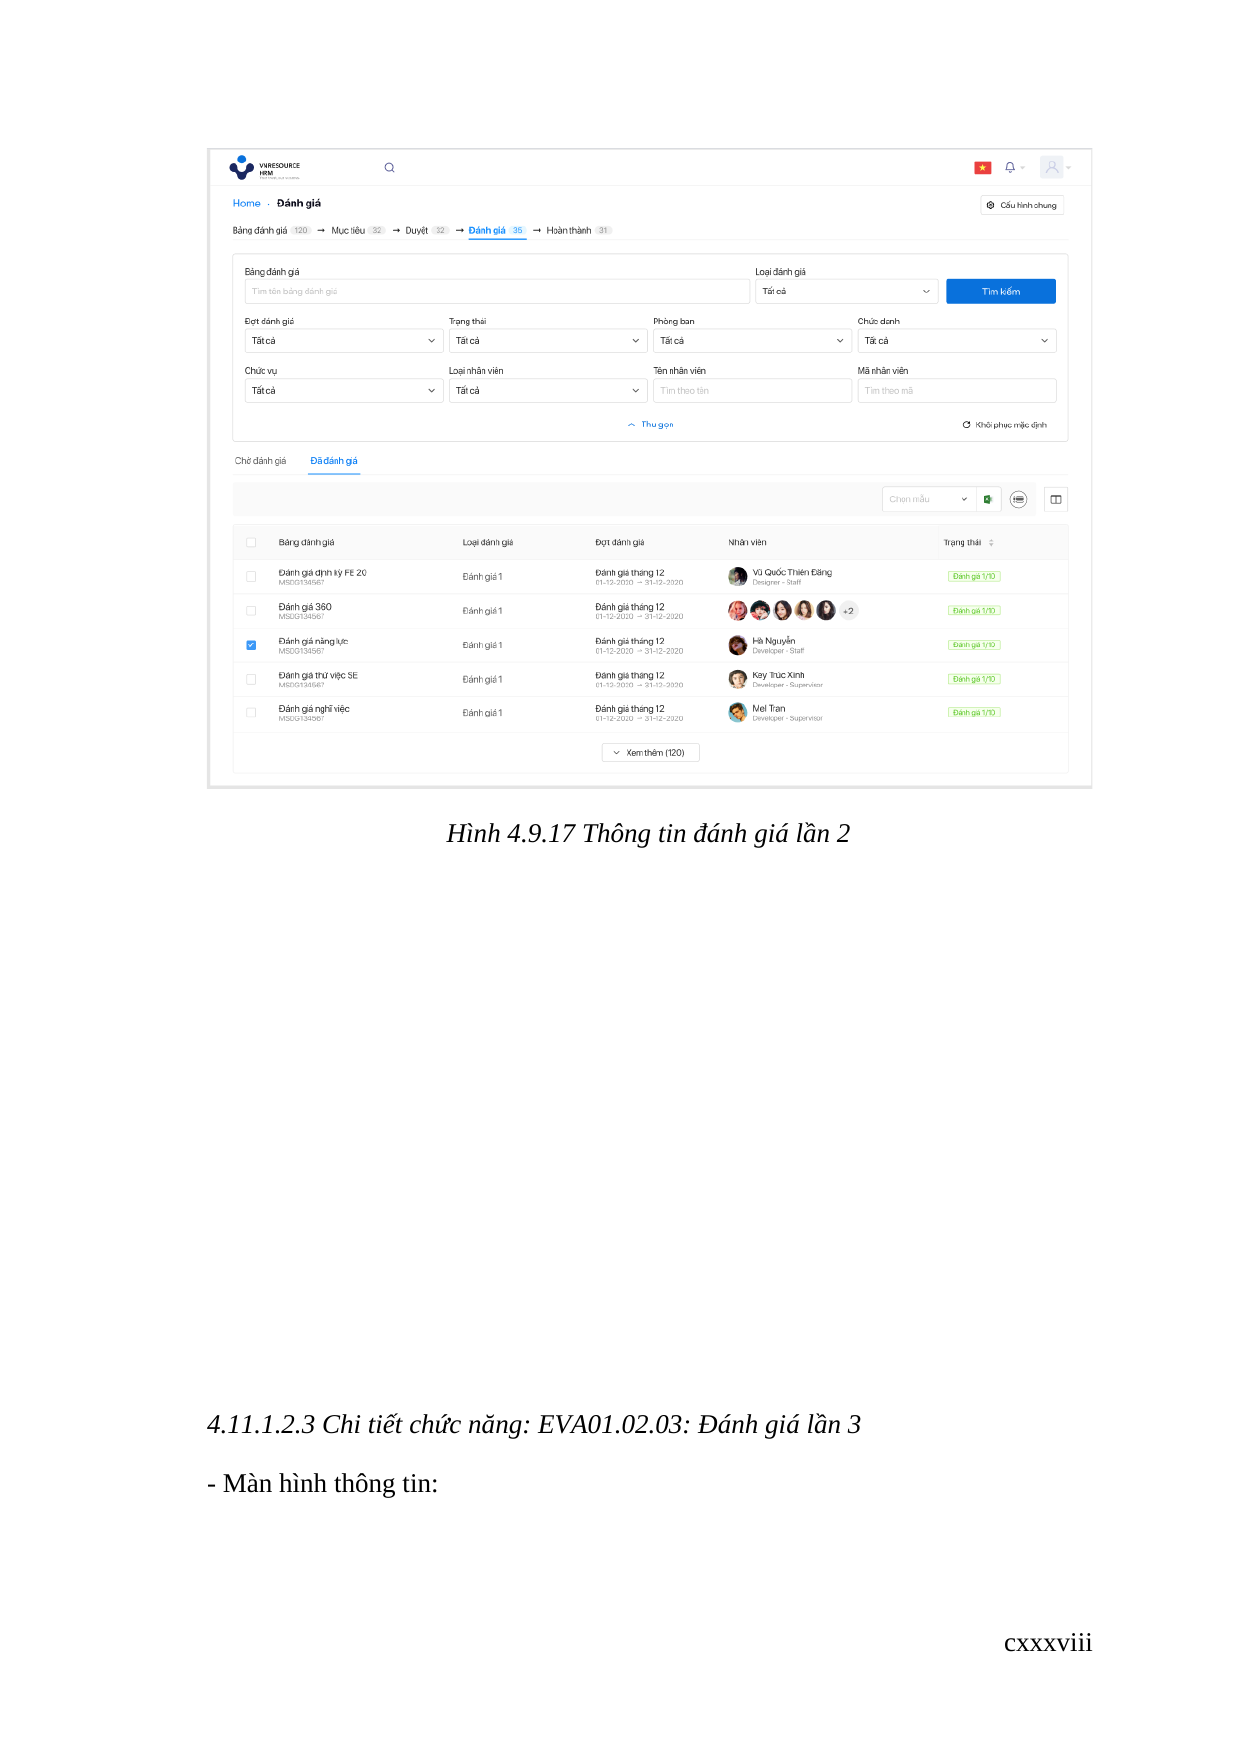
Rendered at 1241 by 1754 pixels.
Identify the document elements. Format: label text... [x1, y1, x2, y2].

text 4.11.1.2.3 Chi tiết chức năng: EVA01.02.03: Đánh giá lần 3 [207, 1408, 1092, 1439]
picture [206, 147, 1093, 789]
text Hình 4.9.17 Thông tin đánh giá lần 2 [207, 817, 1092, 848]
text - Màn hình thông tin: [207, 1467, 1092, 1499]
